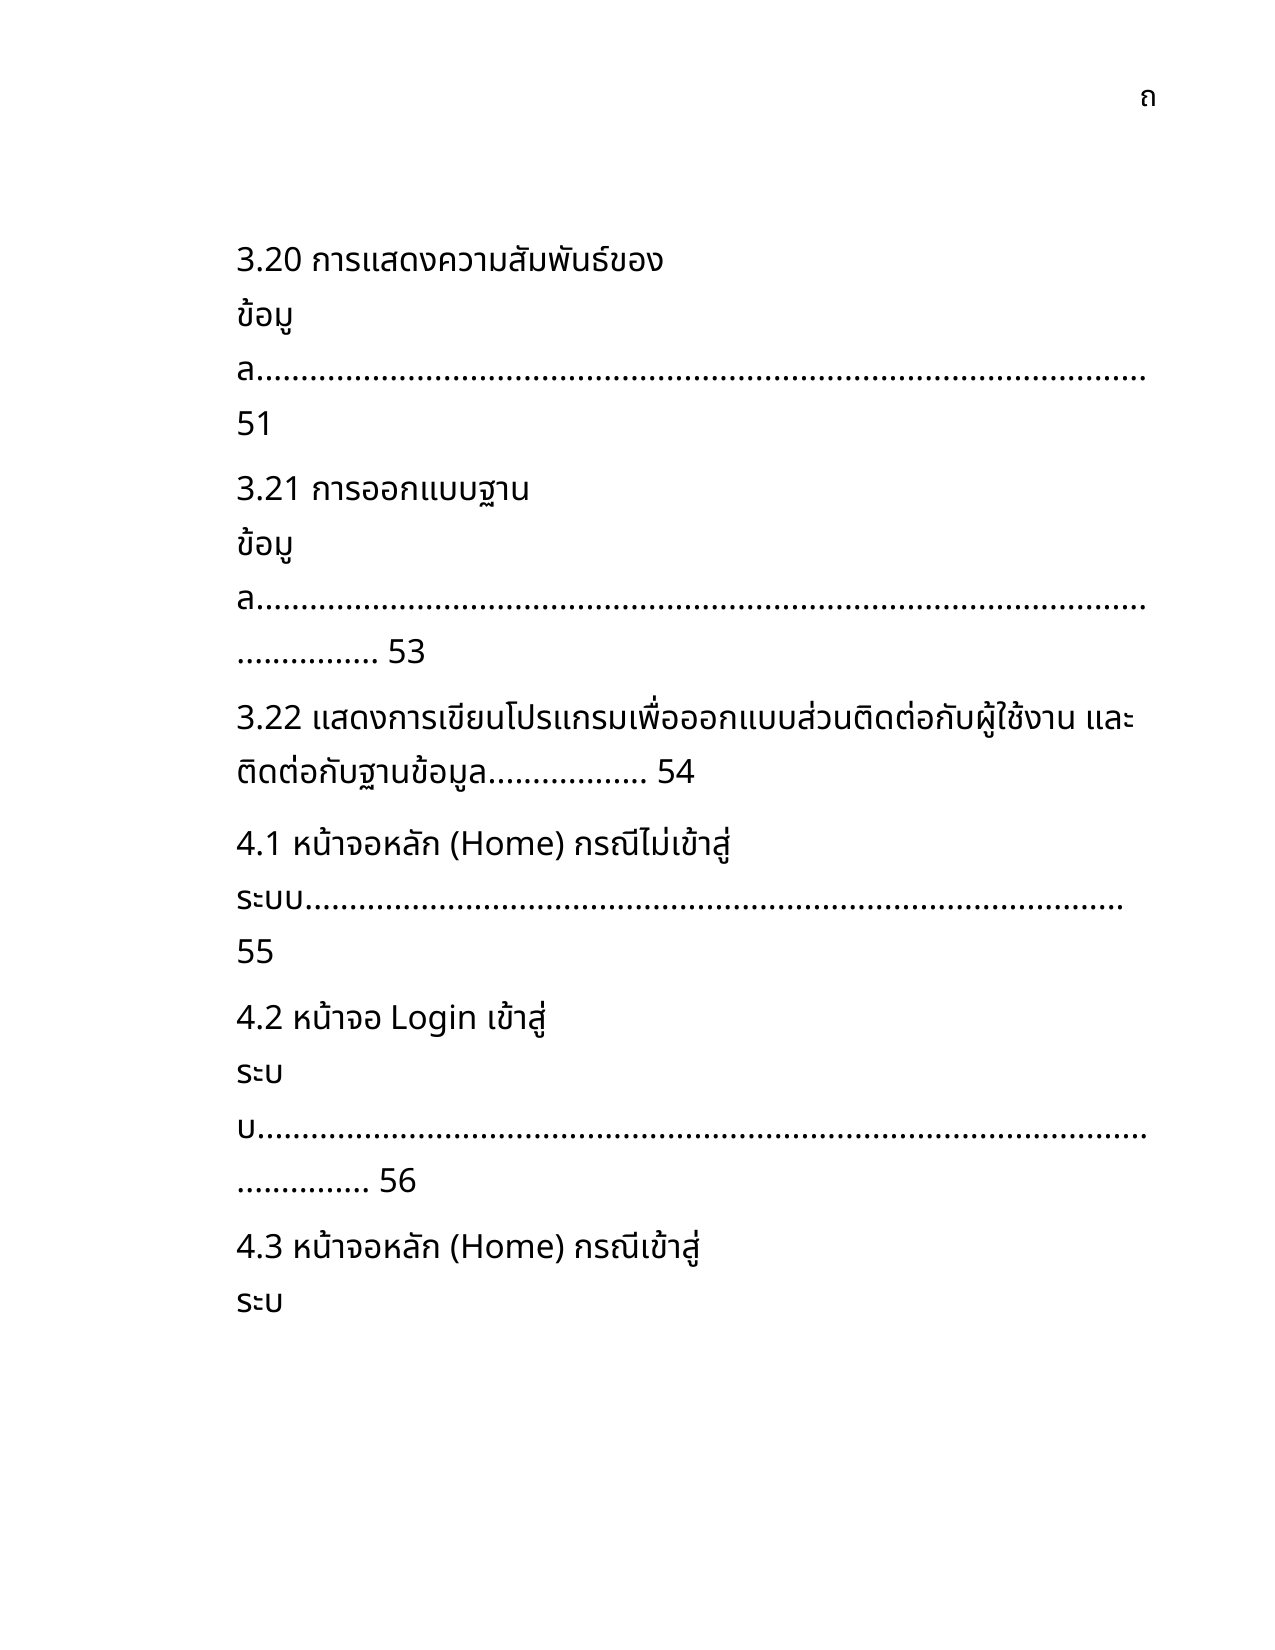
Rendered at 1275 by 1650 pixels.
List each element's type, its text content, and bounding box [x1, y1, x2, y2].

text 3.21 การออกแบบฐานข้อมูล.................................................................................................................... 53 [236, 465, 1157, 673]
text 4.2 หน้าจอ Login เข้าสู่ระบบ................................................................................................................... 56 [236, 994, 1157, 1202]
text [236, 1223, 1157, 1328]
text 3.20 การแสดงความสัมพันธ์ของข้อมูล.................................................................................................... 51 [236, 236, 1157, 445]
text 4.1 หน้าจอหลัก (Home) กรณีไม่เข้าสู่ระบบ............................................................................................ 55 [236, 819, 1157, 974]
text 3.22 แสดงการเขียนโปรแกรมเพื่อออกแบบส่วนติดต่อกับผู้ใช้งาน และติดต่อกับฐานข้อมูล.................. 54 [236, 694, 1157, 799]
